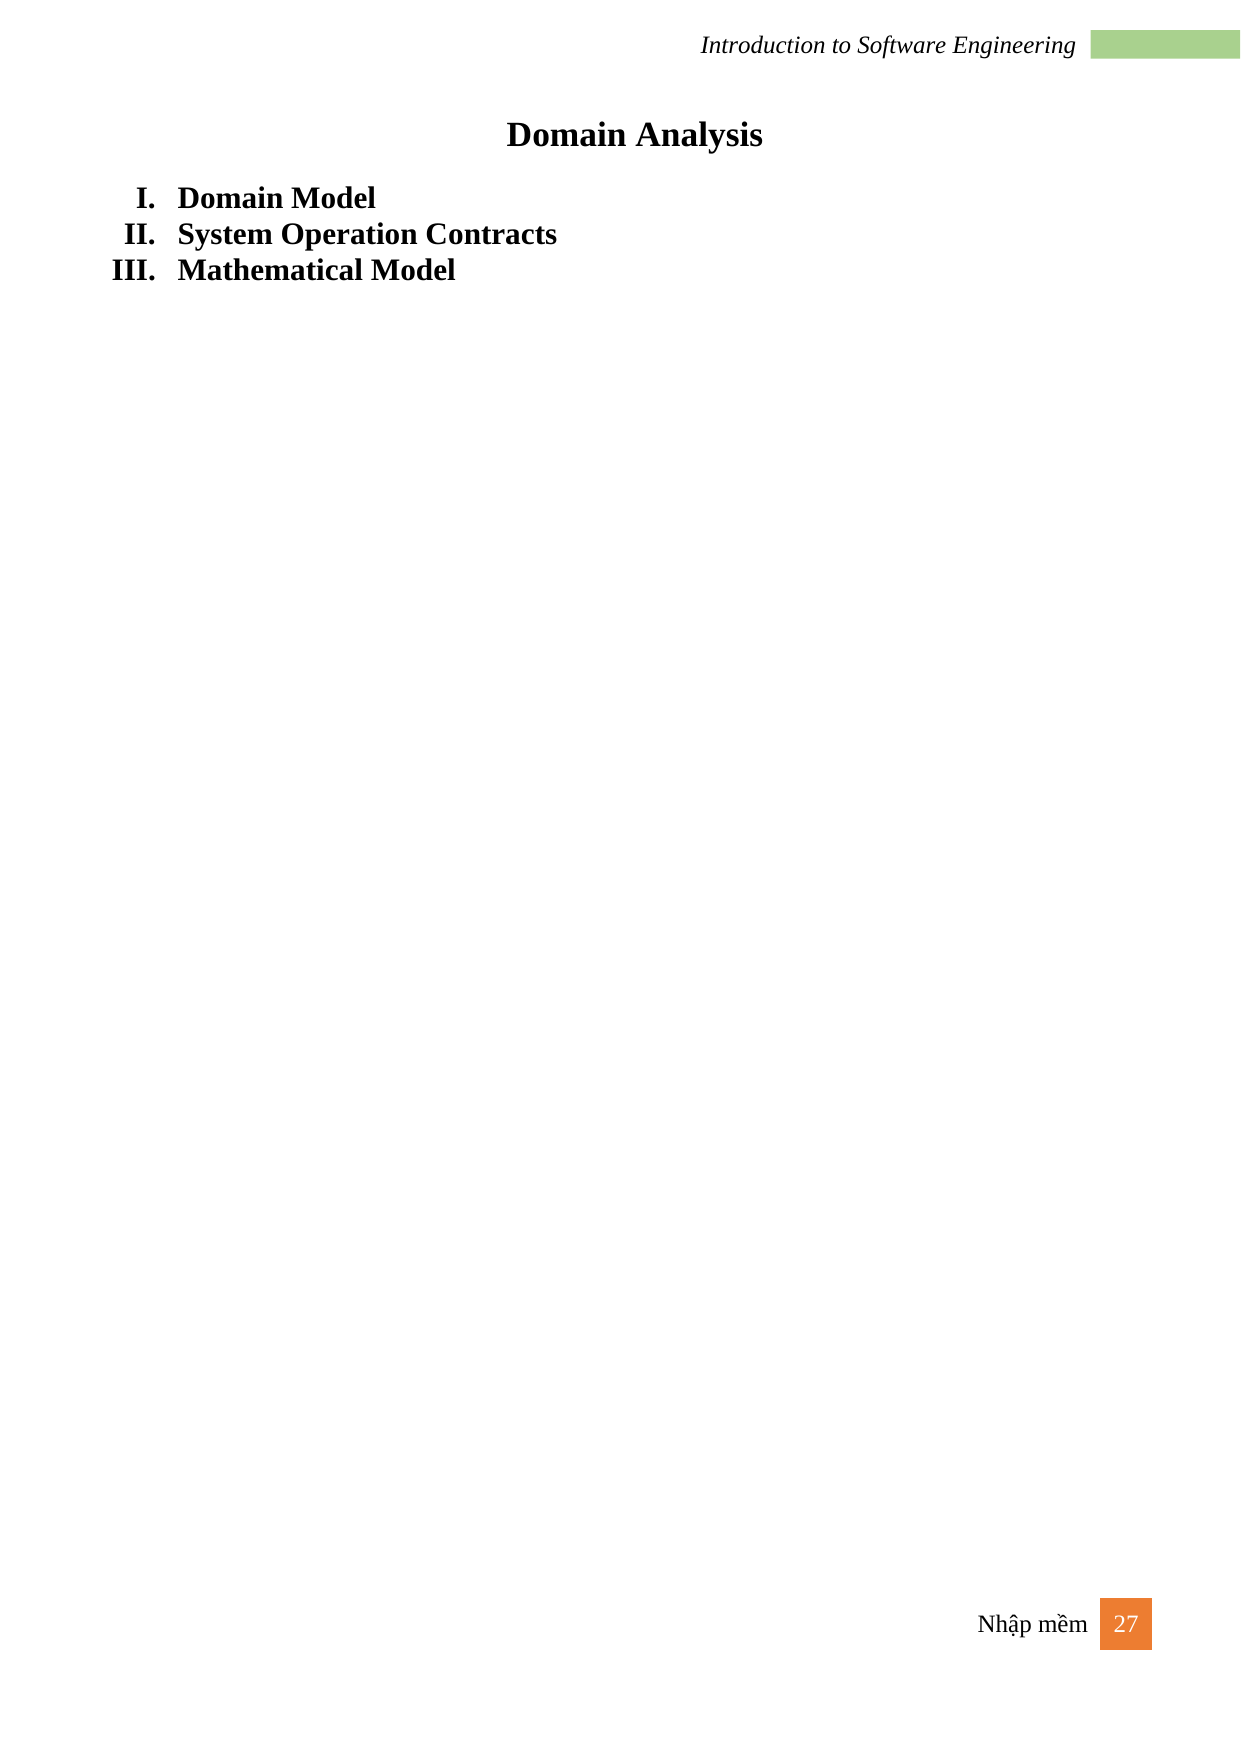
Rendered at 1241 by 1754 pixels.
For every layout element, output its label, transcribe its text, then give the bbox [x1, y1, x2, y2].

subtitle Domain Analysis [118, 114, 1152, 154]
list Domain Model [156, 179, 1152, 215]
list Mathematical Model [156, 251, 1152, 287]
list System Operation Contracts [156, 215, 1152, 251]
